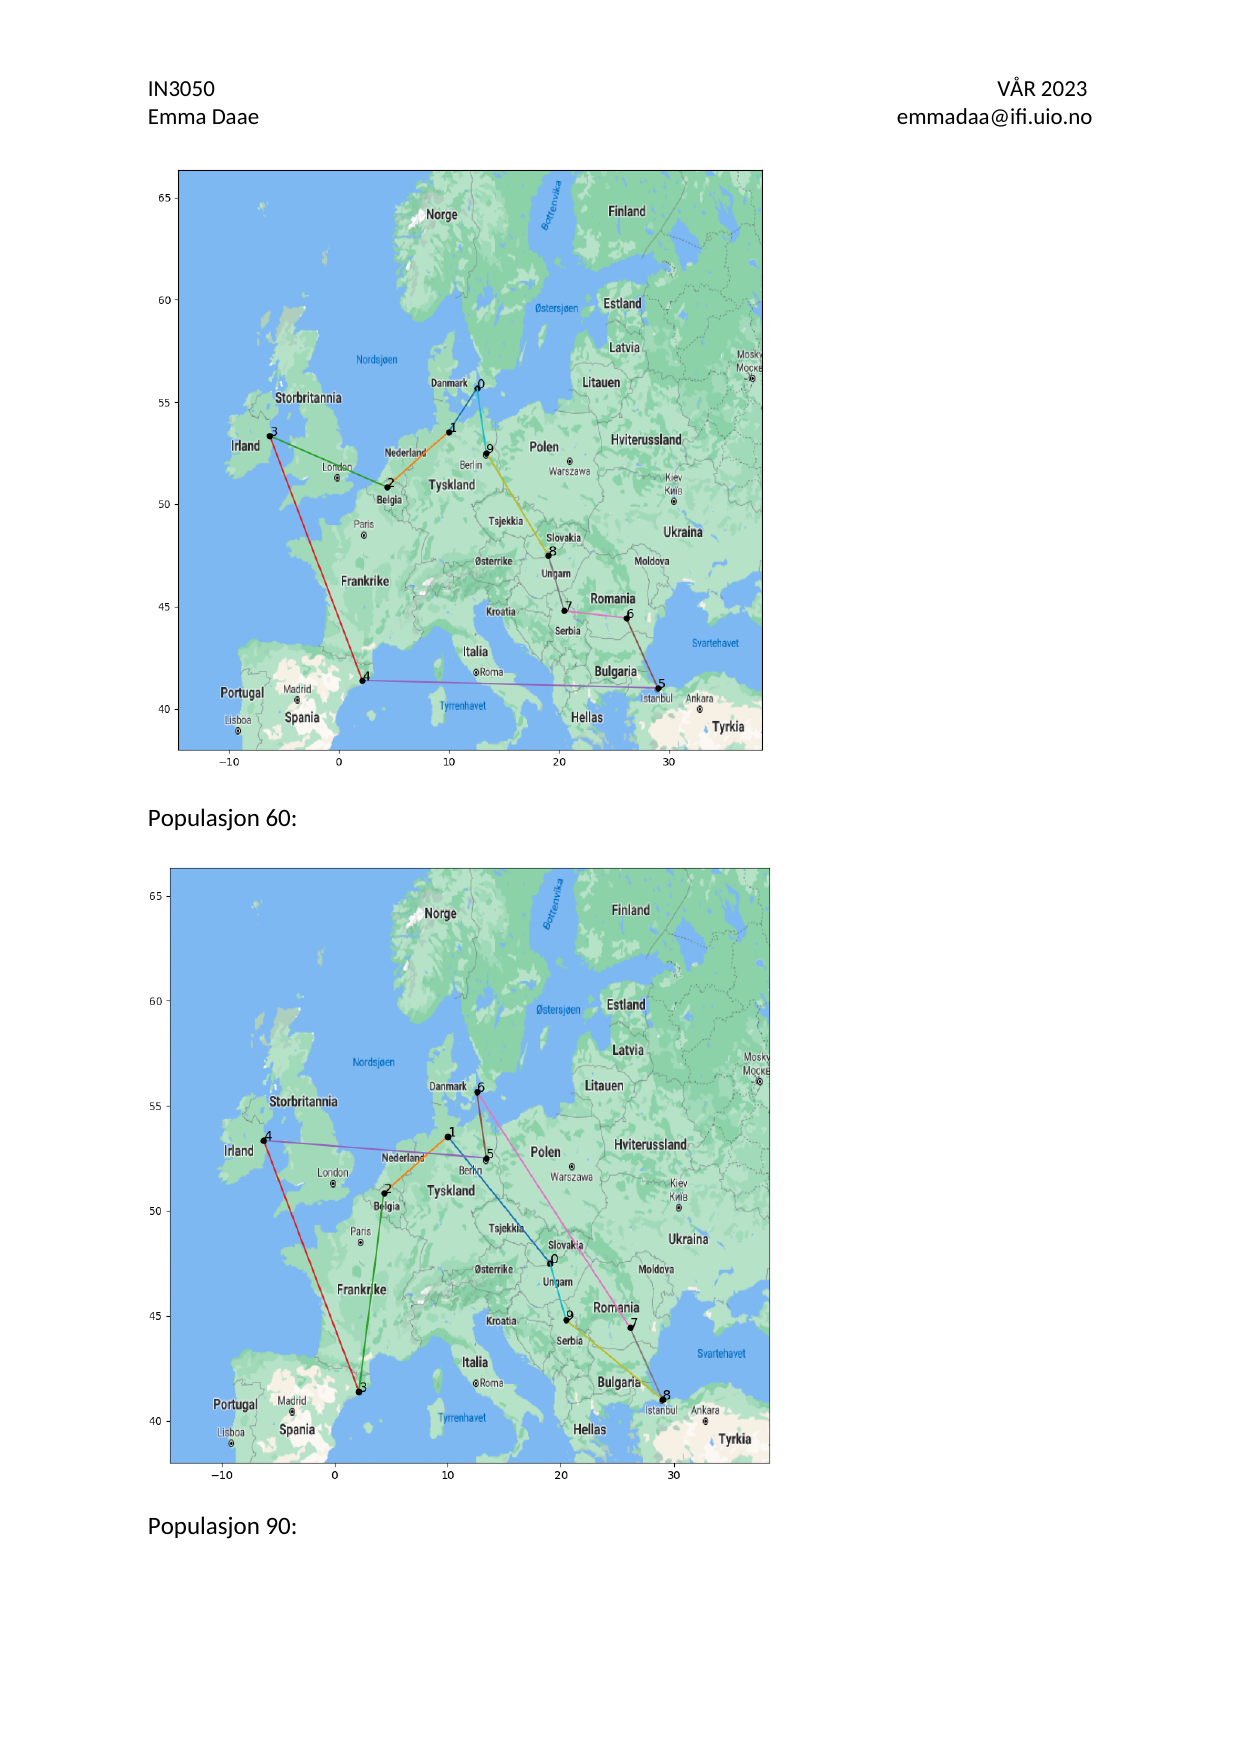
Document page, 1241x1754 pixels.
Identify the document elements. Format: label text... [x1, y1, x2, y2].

text Populasjon 60: [148, 802, 1093, 833]
text Populasjon 90: [148, 1510, 1093, 1540]
picture [147, 147, 782, 784]
picture [147, 852, 783, 1491]
